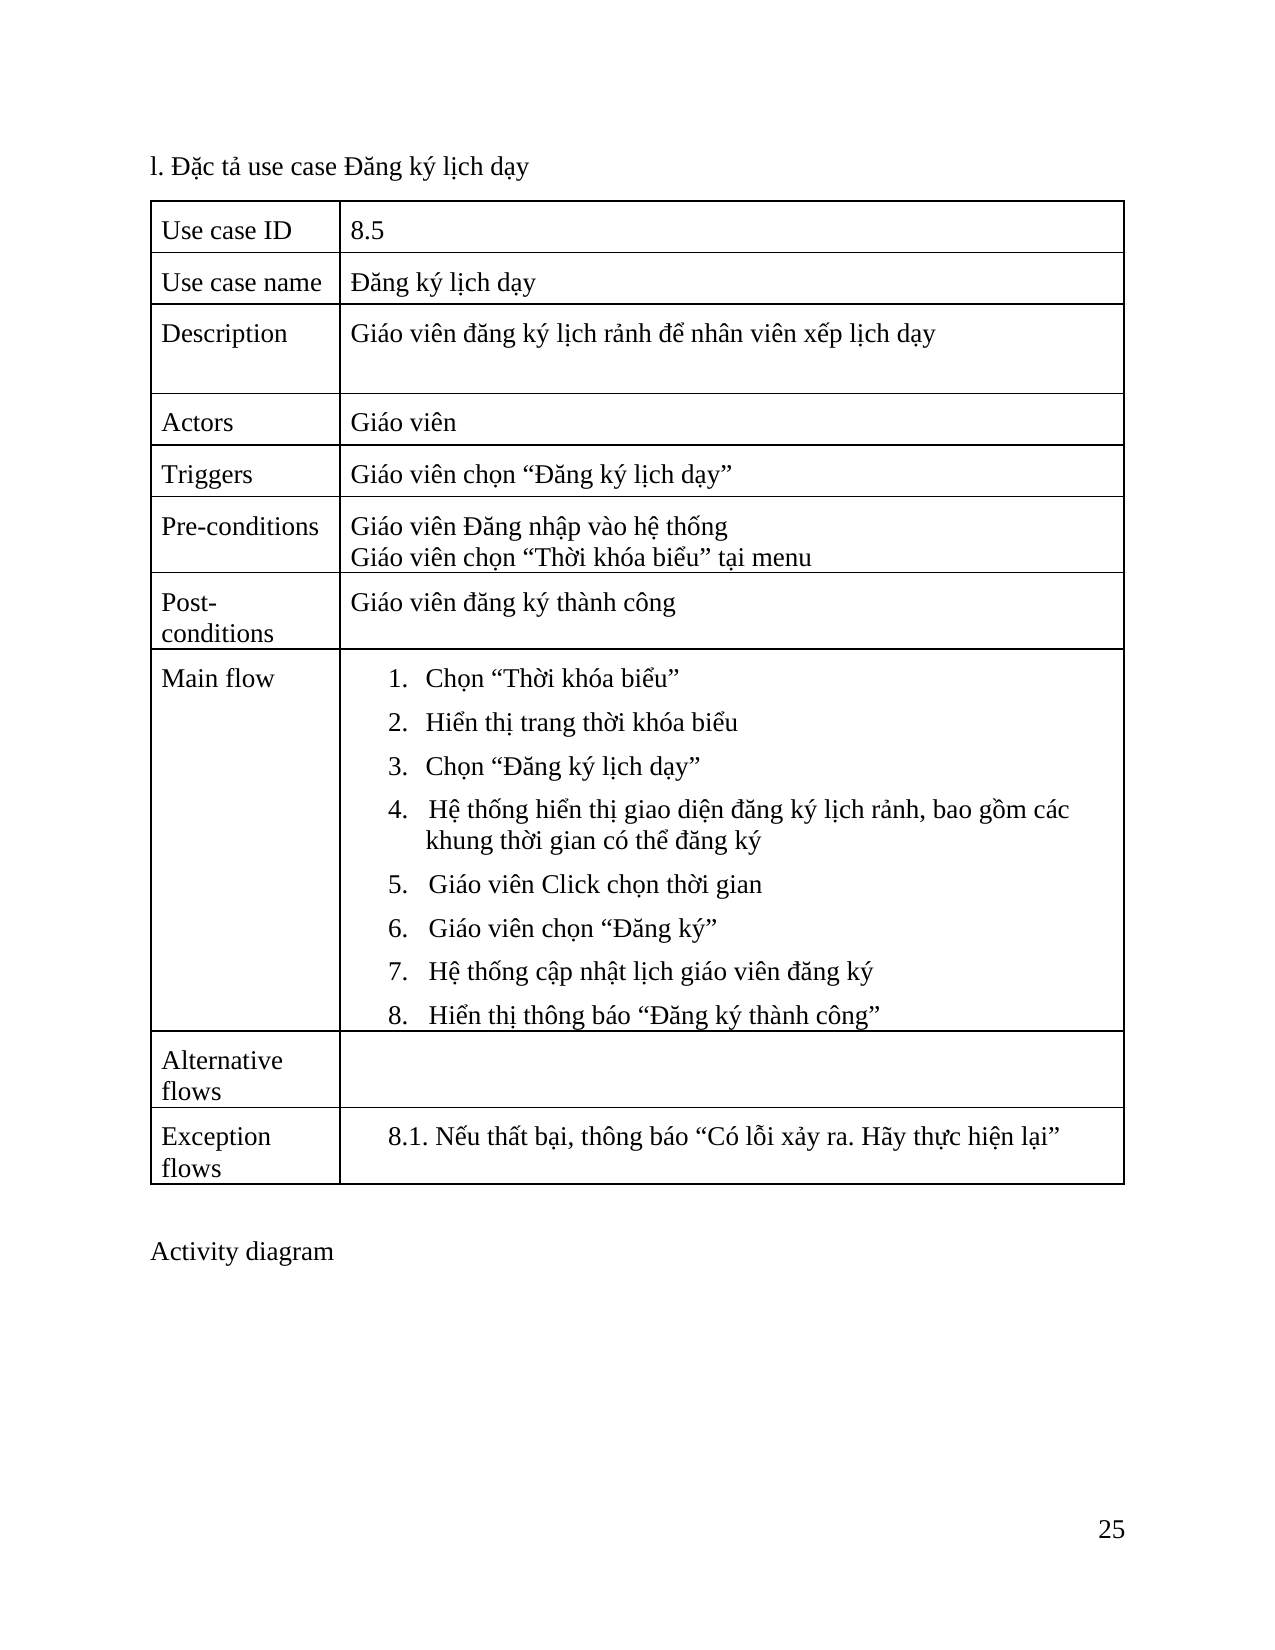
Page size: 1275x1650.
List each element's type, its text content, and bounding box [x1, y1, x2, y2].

table_cell Actors [152, 394, 339, 444]
table_cell Exception flows [152, 1108, 339, 1183]
table_cell Pre-conditions [152, 497, 339, 572]
table_cell Main flow [152, 650, 339, 1030]
table_cell Triggers [152, 446, 339, 496]
table_cell 8.1. Nếu thất bại, thông báo “Có lỗi xảy ra. Hãy thực hiện lại” [341, 1108, 1123, 1183]
table_cell [341, 1032, 1123, 1106]
table_cell Giáo viên [341, 394, 1123, 444]
table_header 8.5 [341, 202, 1123, 252]
table_cell Alternative flows [152, 1032, 339, 1106]
table_header Use case ID [152, 202, 339, 252]
table_cell Description [152, 305, 339, 392]
table_cell Giáo viên Đăng nhập vào hệ thống Giáo viên chọn “Thời khóa biểu” tại menu [341, 497, 1123, 572]
table_cell Giáo viên chọn “Đăng ký lịch dạy” [341, 446, 1123, 496]
table_cell Giáo viên đăng ký lịch rảnh để nhân viên xếp lịch dạy [341, 305, 1123, 392]
table_cell Đăng ký lịch dạy [341, 253, 1123, 303]
table_cell Use case name [152, 253, 339, 303]
text Activity diagram [150, 1234, 1125, 1266]
table_cell 1. Chọn “Thời khóa biểu” 2. Hiển thị trang thời khóa biểu 3. Chọn “Đăng ký lịch dạy” 4. Hệ thống hiển thị giao diện đăng ký lịch rảnh, bao gồm các khung thời gian có thể đăng ký 5. Giáo viên Click chọn thời gian 6. Giáo viên chọn “Đăng ký” 7. Hệ thống cập nhật lịch giáo viên đăng ký 8. Hiển thị thông báo “Đăng ký thành công” [341, 650, 1123, 1030]
table_cell Giáo viên đăng ký thành công [341, 573, 1123, 648]
table_cell Post-conditions [152, 573, 339, 648]
text l. Đặc tả use case Đăng ký lịch dạy [150, 150, 1125, 181]
